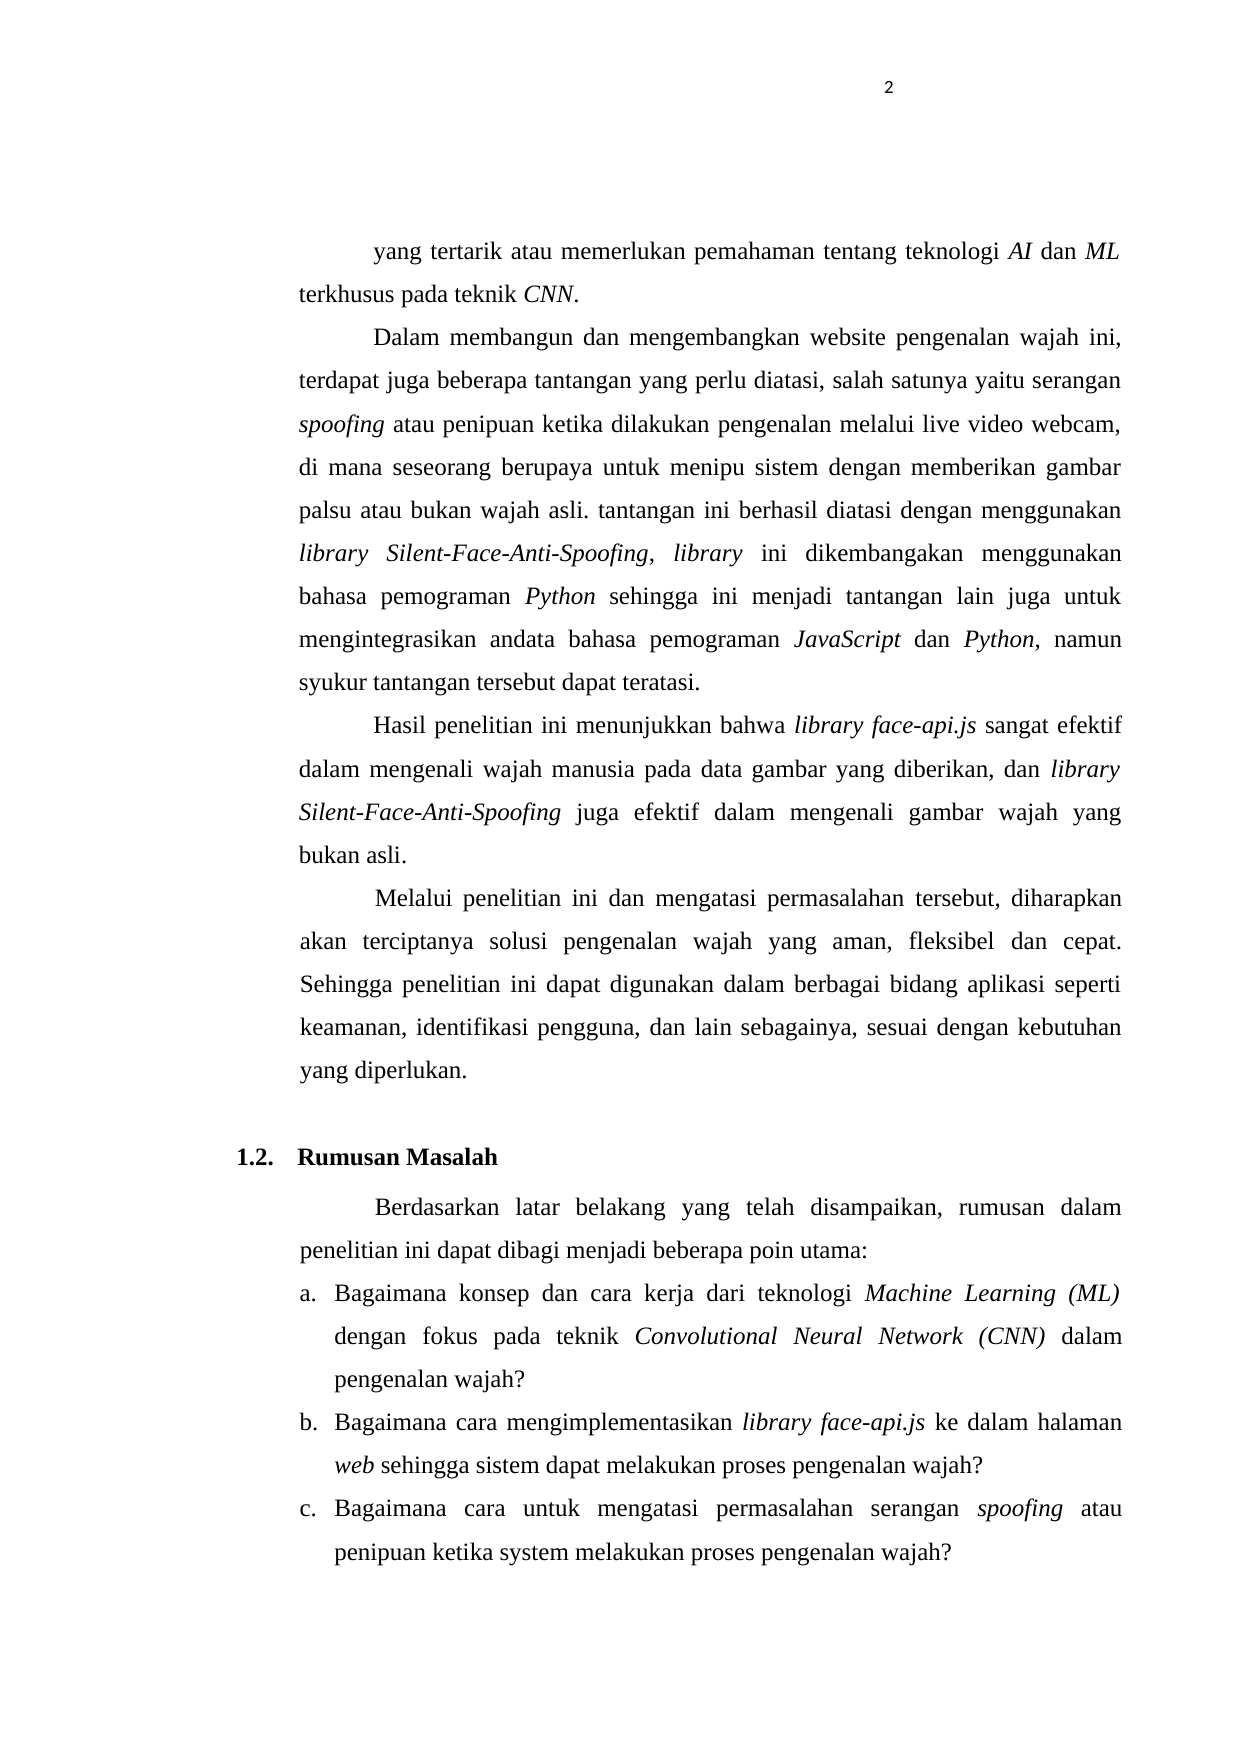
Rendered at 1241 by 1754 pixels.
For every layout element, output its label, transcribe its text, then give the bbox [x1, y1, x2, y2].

list Bagaimana cara mengimplementasikan library face-api.js ke dalam halaman web sehingga sistem dapat melakukan proses pengenalan wajah? [299, 1407, 1122, 1479]
text Dalam membangun dan mengembangkan website pengenalan wajah ini, terdapat juga beberapa tantangan yang perlu diatasi, salah satunya yaitu serangan spoofing atau penipuan ketika dilakukan pengenalan melalui live video webcam, di mana seseorang berupaya untuk menipu sistem dengan memberikan gambar palsu atau bukan wajah asli. tantangan ini berhasil diatasi dengan menggunakan library Silent-Face-Anti-Spoofing, library ini dikembangakan menggunakan bahasa pemograman Python sehingga ini menjadi tantangan lain juga untuk mengintegrasikan andata bahasa pemograman JavaScript dan Python, namun syukur tantangan tersebut dapat teratasi. [299, 322, 1122, 696]
text yang tertarik atau memerlukan pemahaman tentang teknologi AI dan ML terkhusus pada teknik CNN. [299, 236, 1122, 308]
list Bagaimana cara untuk mengatasi permasalahan serangan spoofing atau penipuan ketika system melakukan proses pengenalan wajah? [299, 1493, 1122, 1565]
text Melalui penelitian ini dan mengatasi permasalahan tersebut, diharapkan akan terciptanya solusi pengenalan wajah yang aman, fleksibel dan cepat. Sehingga penelitian ini dapat digunakan dalam berbagai bidang aplikasi seperti keamanan, identifikasi pengguna, dan lain sebagainya, sesuai dengan kebutuhan yang diperlukan. [299, 883, 1122, 1084]
subtitle Rumusan Masalah [236, 1142, 1122, 1171]
text Berdasarkan latar belakang yang telah disampaikan, rumusan dalam penelitian ini dapat dibagi menjadi beberapa poin utama: [299, 1192, 1122, 1263]
list Bagaimana konsep dan cara kerja dari teknologi Machine Learning (ML) dengan fokus pada teknik Convolutional Neural Network (CNN) dalam pengenalan wajah? [299, 1278, 1122, 1393]
text Hasil penelitian ini menunjukkan bahwa library face-api.js sangat efektif dalam mengenali wajah manusia pada data gambar yang diberikan, dan library Silent-Face-Anti-Spoofing juga efektif dalam mengenali gambar wajah yang bukan asli. [299, 711, 1122, 869]
